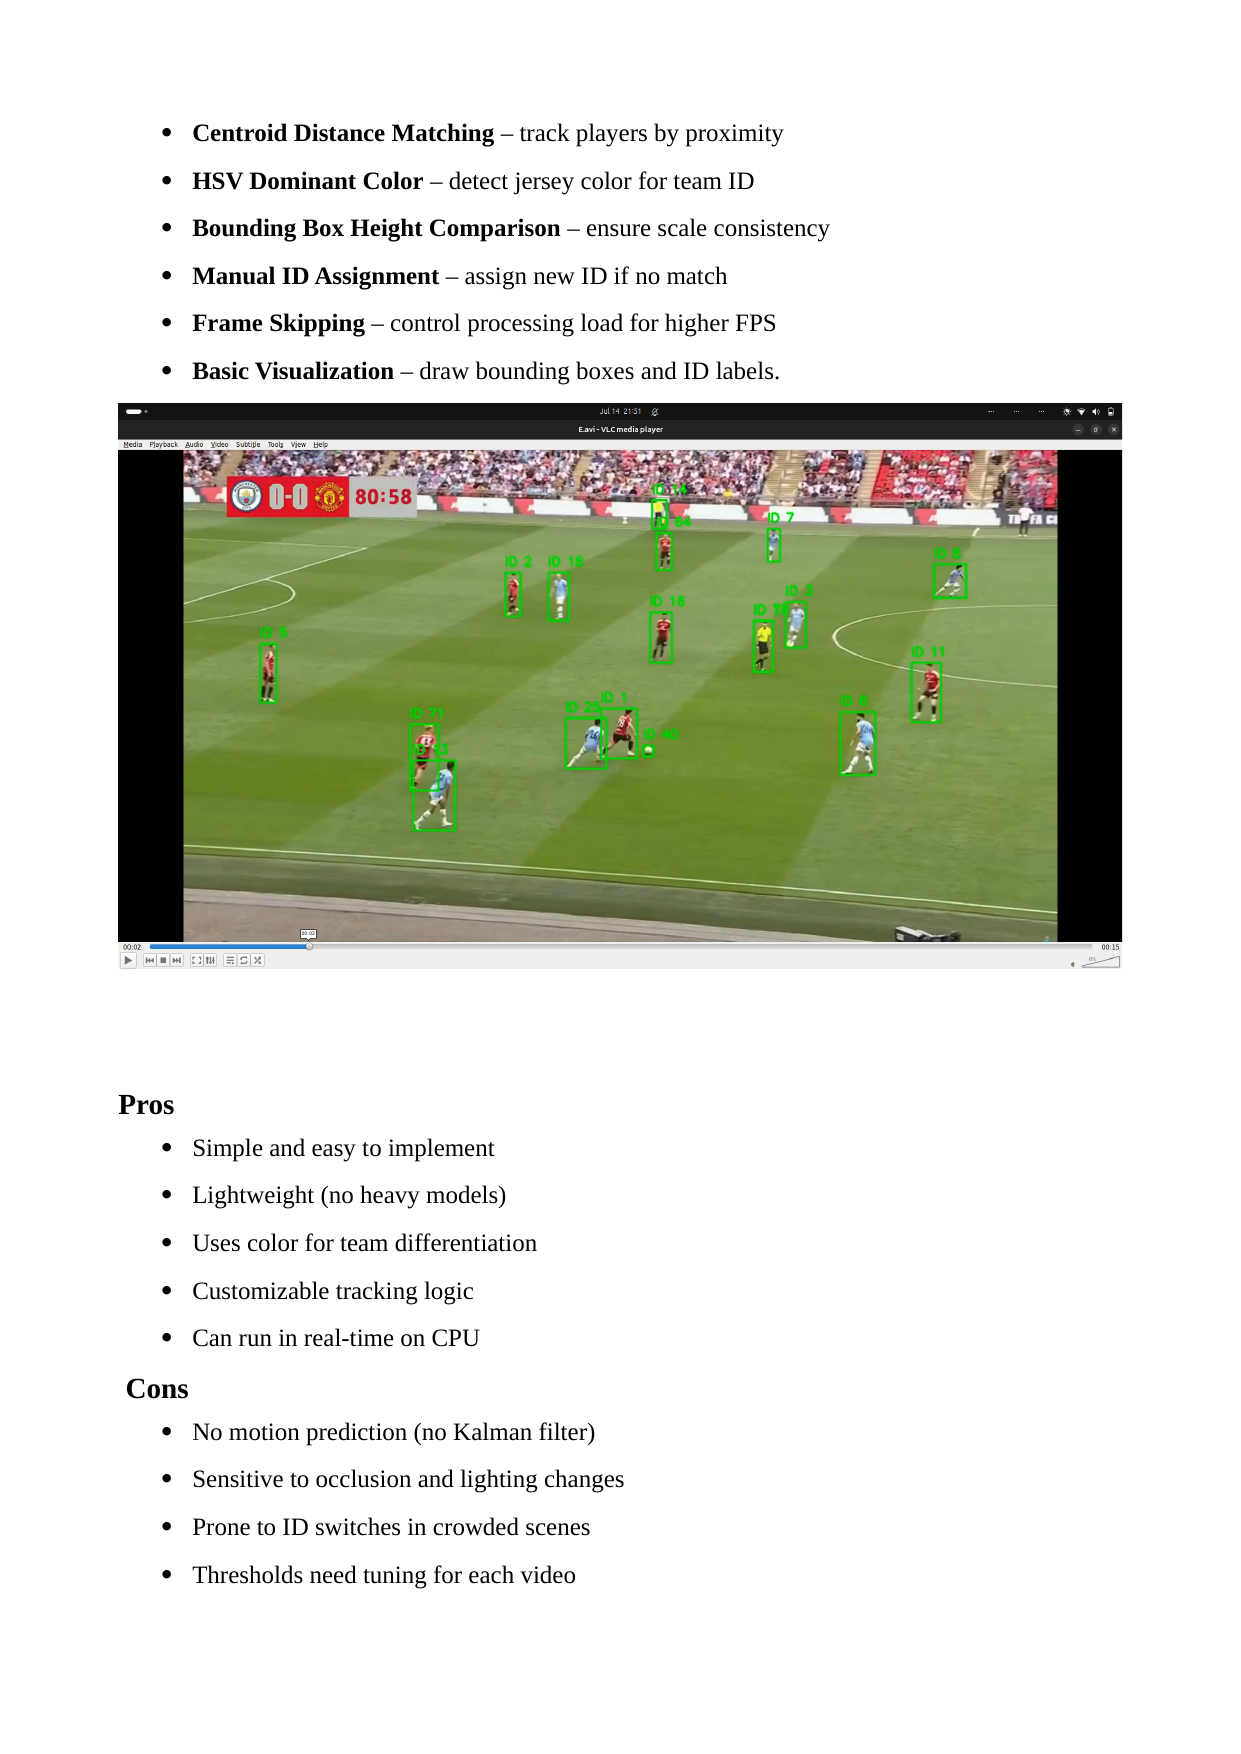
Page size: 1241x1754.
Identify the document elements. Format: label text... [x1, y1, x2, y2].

list No motion prediction (no Kalman filter) [162, 1417, 1122, 1446]
list HSV Dominant Color – detect jersey color for team ID [162, 166, 1122, 194]
list Basic Visualization – draw bounding boxes and ID labels. [162, 356, 1122, 385]
list Sensitive to occlusion and lighting changes [162, 1464, 1122, 1493]
list Centroid Distance Matching – track players by proximity [162, 118, 1122, 147]
list Frame Skipping – control processing load for higher FPS [162, 308, 1122, 337]
subtitle Cons [118, 1371, 1122, 1404]
list Can run in real-time on CPU [162, 1323, 1122, 1352]
list Simple and easy to implement [162, 1133, 1122, 1162]
picture [118, 403, 1123, 969]
list Uses color for team differentiation [162, 1228, 1122, 1257]
list Thresholds need tuning for each video [162, 1560, 1122, 1588]
list Customizable tracking logic [162, 1276, 1122, 1304]
list Lightweight (no heavy models) [162, 1181, 1122, 1209]
list Prone to ID switches in crowded scenes [162, 1512, 1122, 1541]
subtitle Pros [118, 1087, 1122, 1120]
list Bounding Box Height Comparison – ensure scale consistency [162, 213, 1122, 242]
list Manual ID Assignment – assign new ID if no match [162, 261, 1122, 290]
